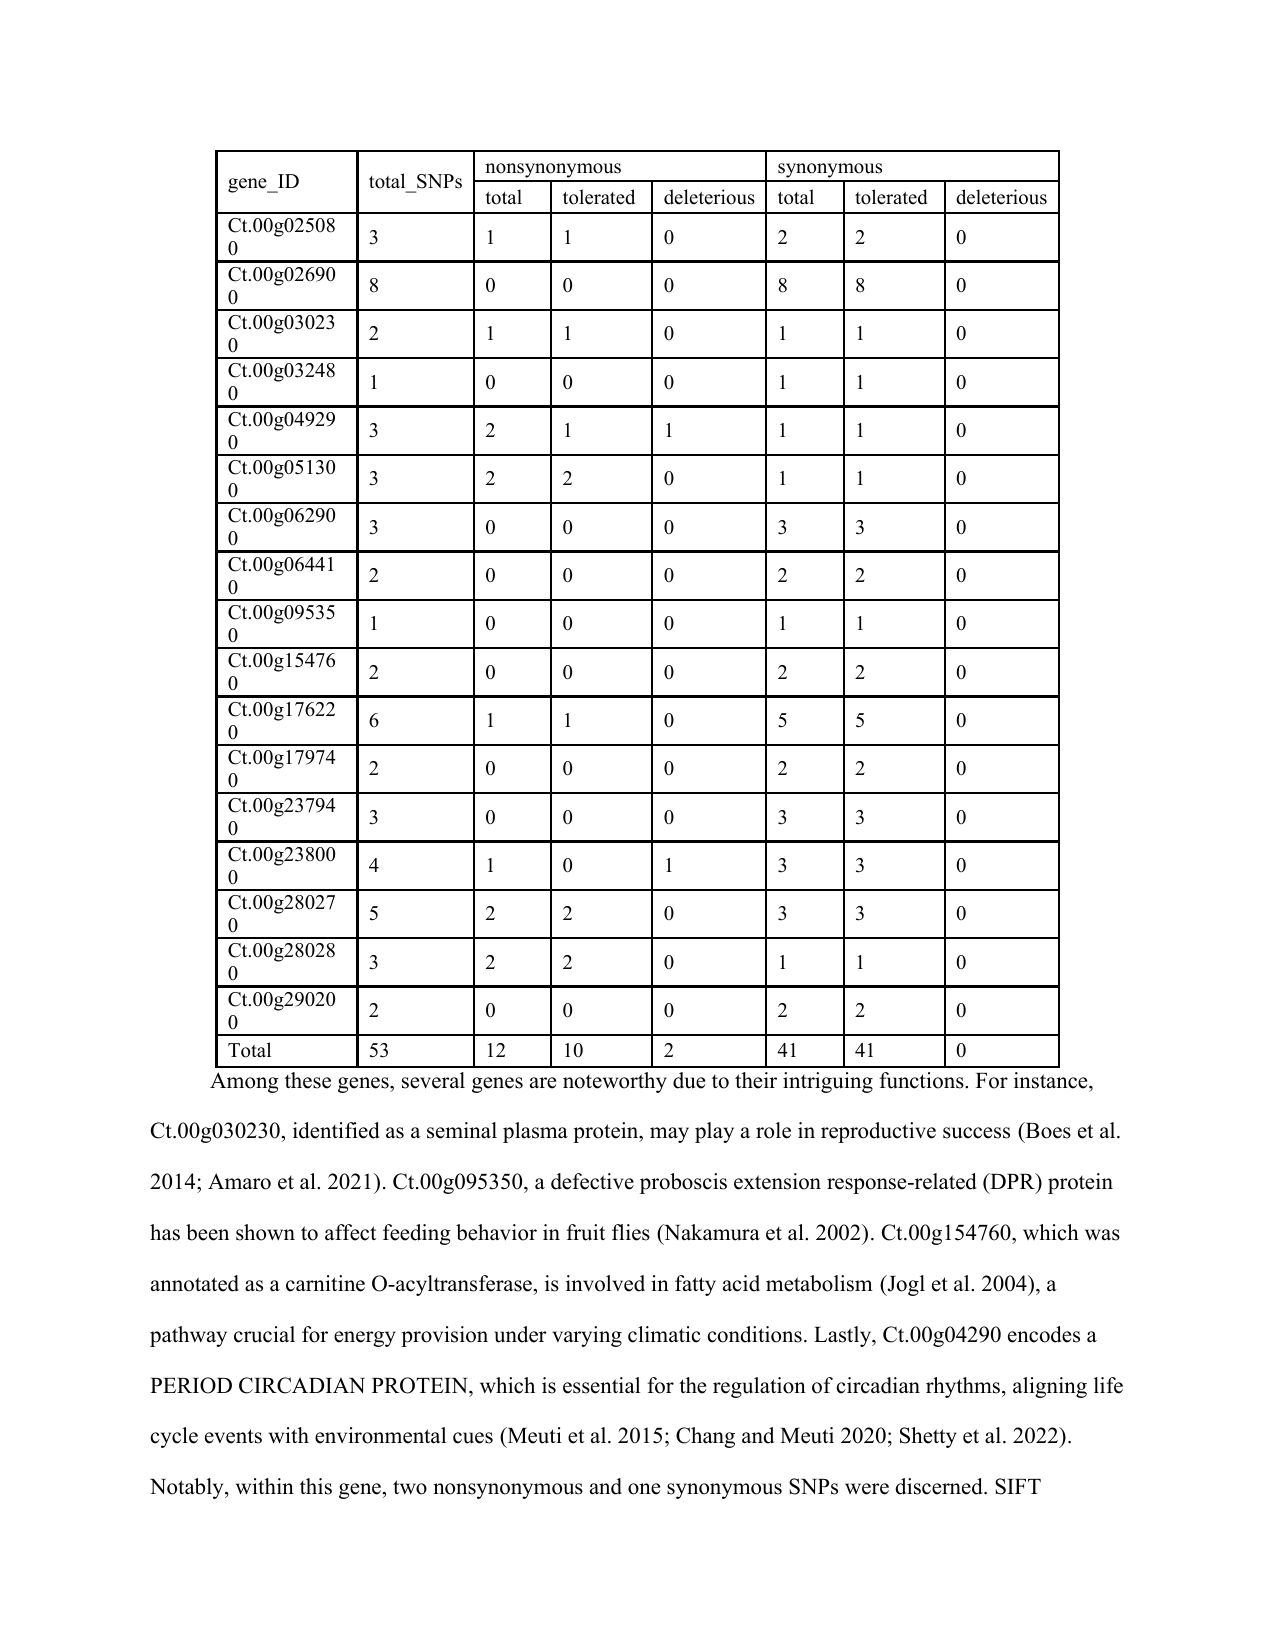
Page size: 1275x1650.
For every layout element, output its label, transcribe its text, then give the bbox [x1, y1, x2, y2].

table_cell 1 [845, 456, 944, 502]
table_cell 3 [845, 794, 944, 840]
table_cell 0 [475, 504, 550, 550]
table_cell 0 [552, 649, 651, 695]
table_cell 1 [767, 311, 843, 357]
table_cell 0 [475, 553, 550, 599]
table_cell 2 [767, 746, 843, 792]
table_cell 5 [359, 891, 473, 937]
table_cell 0 [653, 601, 765, 647]
table_cell 3 [845, 843, 944, 889]
table_cell 0 [653, 214, 765, 260]
table_cell 2 [475, 456, 550, 502]
table_cell 2 [552, 939, 651, 985]
table_cell 1 [845, 311, 944, 357]
table_cell 0 [552, 359, 651, 405]
table_cell 2 [767, 649, 843, 695]
table_cell 0 [946, 891, 1058, 937]
table_cell 1 [845, 939, 944, 985]
table_cell 0 [475, 988, 550, 1034]
table_cell Ct.00g176220 [218, 698, 356, 744]
table_cell Ct.00g095350 [218, 601, 356, 647]
table_cell 0 [653, 698, 765, 744]
table_cell 0 [475, 263, 550, 309]
table_cell 6 [359, 698, 473, 744]
table_cell 2 [552, 456, 651, 502]
table_cell 2 [359, 988, 473, 1034]
table_cell 3 [767, 843, 843, 889]
table_cell 5 [767, 698, 843, 744]
table_cell 2 [475, 891, 550, 937]
table_cell 2 [767, 988, 843, 1034]
table_cell 3 [767, 504, 843, 550]
table_cell 1 [845, 601, 944, 647]
table_cell 1 [653, 843, 765, 889]
table_cell 1 [845, 359, 944, 405]
table_cell 1 [552, 408, 651, 454]
table_cell 0 [653, 746, 765, 792]
table_cell 0 [946, 214, 1058, 260]
table_cell 3 [845, 891, 944, 937]
table_cell 0 [946, 504, 1058, 550]
table_cell 3 [767, 891, 843, 937]
table_cell 2 [845, 746, 944, 792]
table_cell Ct.00g179740 [218, 746, 356, 792]
table_cell 0 [946, 698, 1058, 744]
table_cell Ct.00g030230 [218, 311, 356, 357]
table_cell 0 [552, 263, 651, 309]
table_cell 1 [475, 311, 550, 357]
table_cell 41 [845, 1036, 944, 1066]
table_cell 5 [845, 698, 944, 744]
table_cell Ct.00g032480 [218, 359, 356, 405]
table_cell 2 [359, 311, 473, 357]
table_cell 2 [359, 746, 473, 792]
table_cell 0 [552, 794, 651, 840]
table_cell Ct.00g051300 [218, 456, 356, 502]
table_cell 12 [475, 1036, 550, 1066]
table_cell 10 [552, 1036, 651, 1066]
table_cell 0 [653, 263, 765, 309]
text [150, 1068, 1125, 1500]
table_cell 3 [767, 794, 843, 840]
table_cell 0 [946, 456, 1058, 502]
table_cell Total [218, 1036, 356, 1066]
table_cell 3 [359, 794, 473, 840]
table_cell 0 [552, 746, 651, 792]
table_cell 8 [359, 263, 473, 309]
table_cell 1 [359, 359, 473, 405]
table_cell 0 [653, 359, 765, 405]
table_cell 2 [845, 649, 944, 695]
table_cell 1 [552, 698, 651, 744]
table_cell 53 [359, 1036, 473, 1066]
table_cell 0 [946, 311, 1058, 357]
table_cell 0 [946, 843, 1058, 889]
table_cell 3 [845, 504, 944, 550]
table_cell 2 [552, 891, 651, 937]
table_header gene_ID [218, 152, 356, 212]
table_cell 0 [946, 553, 1058, 599]
table_cell 1 [767, 359, 843, 405]
table_header synonymous [767, 152, 1058, 180]
table_cell 0 [946, 263, 1058, 309]
table_cell 2 [359, 553, 473, 599]
table_cell 0 [653, 311, 765, 357]
table_cell 1 [552, 214, 651, 260]
table_cell 3 [359, 456, 473, 502]
table_cell 2 [359, 649, 473, 695]
table_cell 3 [359, 408, 473, 454]
table_cell Ct.00g280280 [218, 939, 356, 985]
table_cell 0 [653, 939, 765, 985]
table_cell 0 [653, 891, 765, 937]
table_cell 3 [359, 214, 473, 260]
table_cell 0 [946, 601, 1058, 647]
table_cell 1 [653, 408, 765, 454]
table_cell deleterious [946, 182, 1058, 212]
table_cell 2 [845, 214, 944, 260]
table_cell 0 [653, 504, 765, 550]
table_cell Ct.00g062900 [218, 504, 356, 550]
table_cell 0 [946, 408, 1058, 454]
table_cell Ct.00g280270 [218, 891, 356, 937]
table_cell 0 [946, 1036, 1058, 1066]
table_cell 1 [475, 214, 550, 260]
table_cell 1 [767, 408, 843, 454]
table_cell Ct.00g290200 [218, 988, 356, 1034]
table_cell 2 [475, 408, 550, 454]
table_cell deleterious [653, 182, 765, 212]
table_cell 0 [552, 553, 651, 599]
table_cell 8 [845, 263, 944, 309]
table_cell Ct.00g049290 [218, 408, 356, 454]
table_cell 0 [552, 988, 651, 1034]
table_cell 1 [767, 601, 843, 647]
table_cell 2 [767, 553, 843, 599]
table_cell 2 [845, 553, 944, 599]
table_cell Ct.00g026900 [218, 263, 356, 309]
table_cell 0 [946, 988, 1058, 1034]
table_cell 0 [475, 601, 550, 647]
table_cell 0 [653, 456, 765, 502]
table_cell 2 [845, 988, 944, 1034]
table_cell total [767, 182, 843, 212]
table_cell 1 [475, 698, 550, 744]
table_cell 0 [653, 988, 765, 1034]
table_cell 0 [946, 359, 1058, 405]
table_cell tolerated [552, 182, 651, 212]
table_cell 0 [653, 794, 765, 840]
table_header total_SNPs [359, 152, 473, 212]
table_cell Ct.00g064410 [218, 553, 356, 599]
table_cell 2 [767, 214, 843, 260]
table_cell 0 [946, 649, 1058, 695]
table_cell 0 [475, 794, 550, 840]
table_cell 4 [359, 843, 473, 889]
table_cell 0 [653, 553, 765, 599]
table_cell 0 [946, 794, 1058, 840]
table_cell 1 [475, 843, 550, 889]
table_cell 1 [845, 408, 944, 454]
table_header nonsynonymous [475, 152, 765, 180]
table_cell Ct.00g025080 [218, 214, 356, 260]
table_cell 0 [552, 601, 651, 647]
table_cell tolerated [845, 182, 944, 212]
table_cell 1 [767, 456, 843, 502]
table_cell 0 [653, 649, 765, 695]
table_cell 0 [475, 649, 550, 695]
table_cell Ct.00g238000 [218, 843, 356, 889]
table_cell 2 [475, 939, 550, 985]
table_cell Ct.00g154760 [218, 649, 356, 695]
table_cell 0 [946, 939, 1058, 985]
table_cell 0 [475, 359, 550, 405]
table_cell 0 [946, 746, 1058, 792]
table_cell 0 [552, 504, 651, 550]
table_cell 41 [767, 1036, 843, 1066]
table_cell total [475, 182, 550, 212]
table_cell 3 [359, 504, 473, 550]
table_cell 0 [475, 746, 550, 792]
table_cell 8 [767, 263, 843, 309]
table_cell 1 [767, 939, 843, 985]
table_cell 0 [552, 843, 651, 889]
table_cell 2 [653, 1036, 765, 1066]
table_cell 1 [359, 601, 473, 647]
table_cell 3 [359, 939, 473, 985]
table_cell Ct.00g237940 [218, 794, 356, 840]
table_cell 1 [552, 311, 651, 357]
